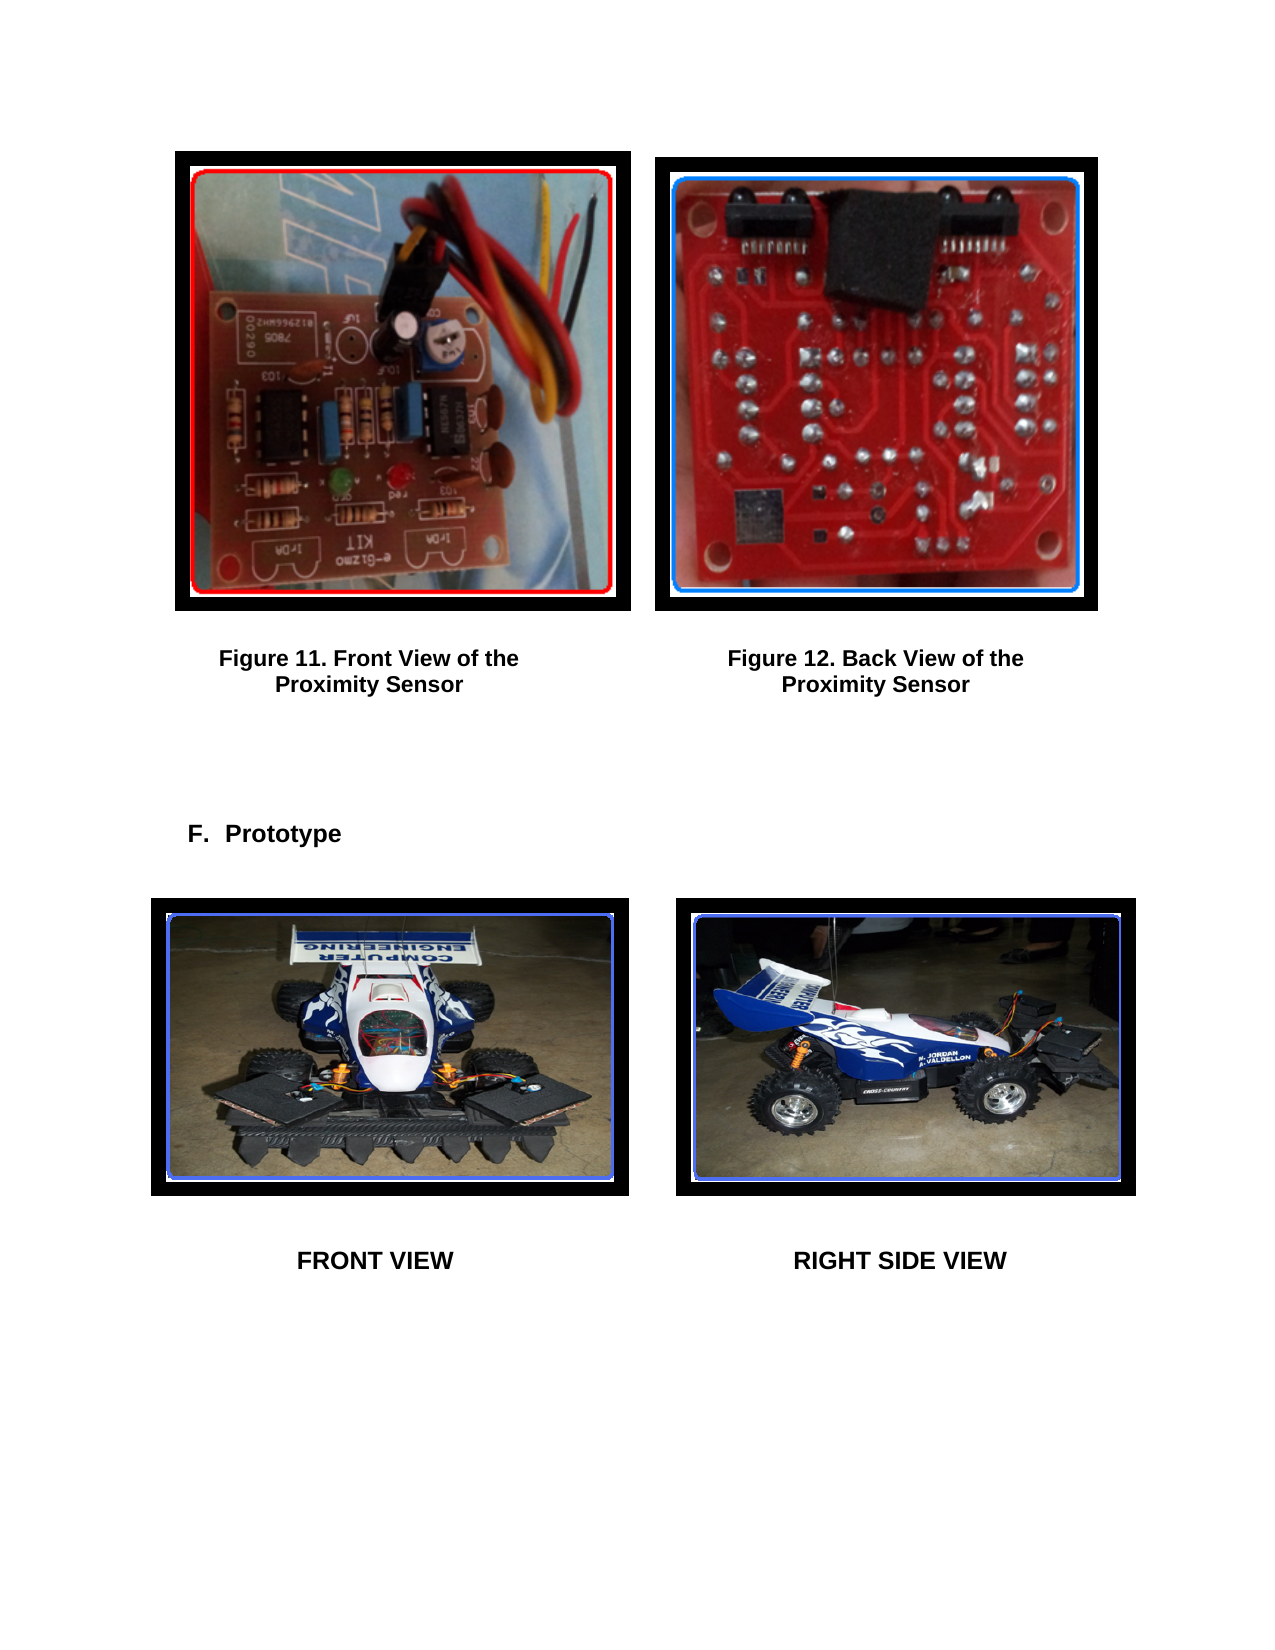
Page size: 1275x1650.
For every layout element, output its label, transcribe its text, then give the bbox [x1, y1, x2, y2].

picture [190, 166, 616, 597]
picture [166, 913, 614, 1182]
list Prototype [187, 819, 600, 848]
text RIGHT SIDE VIEW [675, 1246, 1125, 1275]
picture [691, 913, 1121, 1182]
picture [670, 172, 1084, 597]
text FRONT VIEW [150, 1246, 600, 1275]
